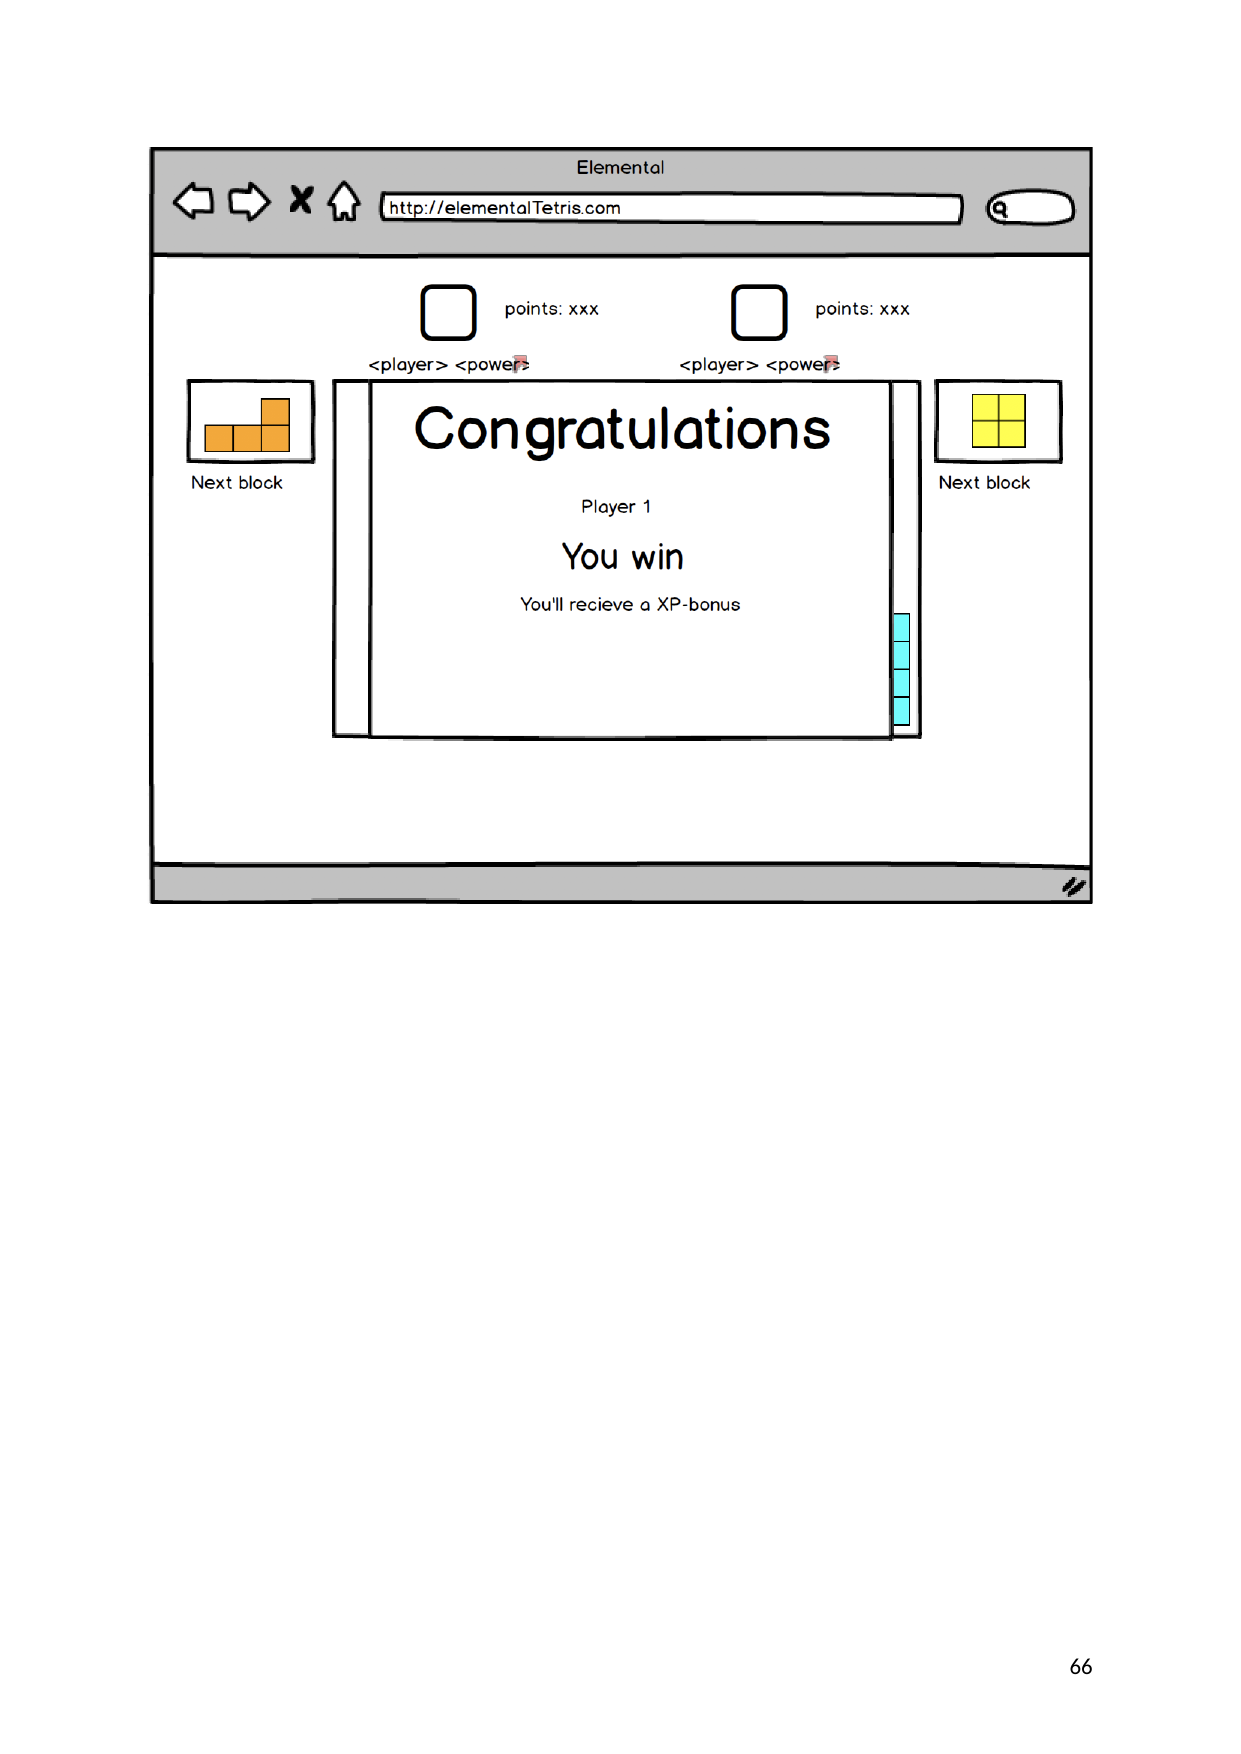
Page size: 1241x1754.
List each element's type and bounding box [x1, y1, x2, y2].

picture [147, 147, 1093, 904]
